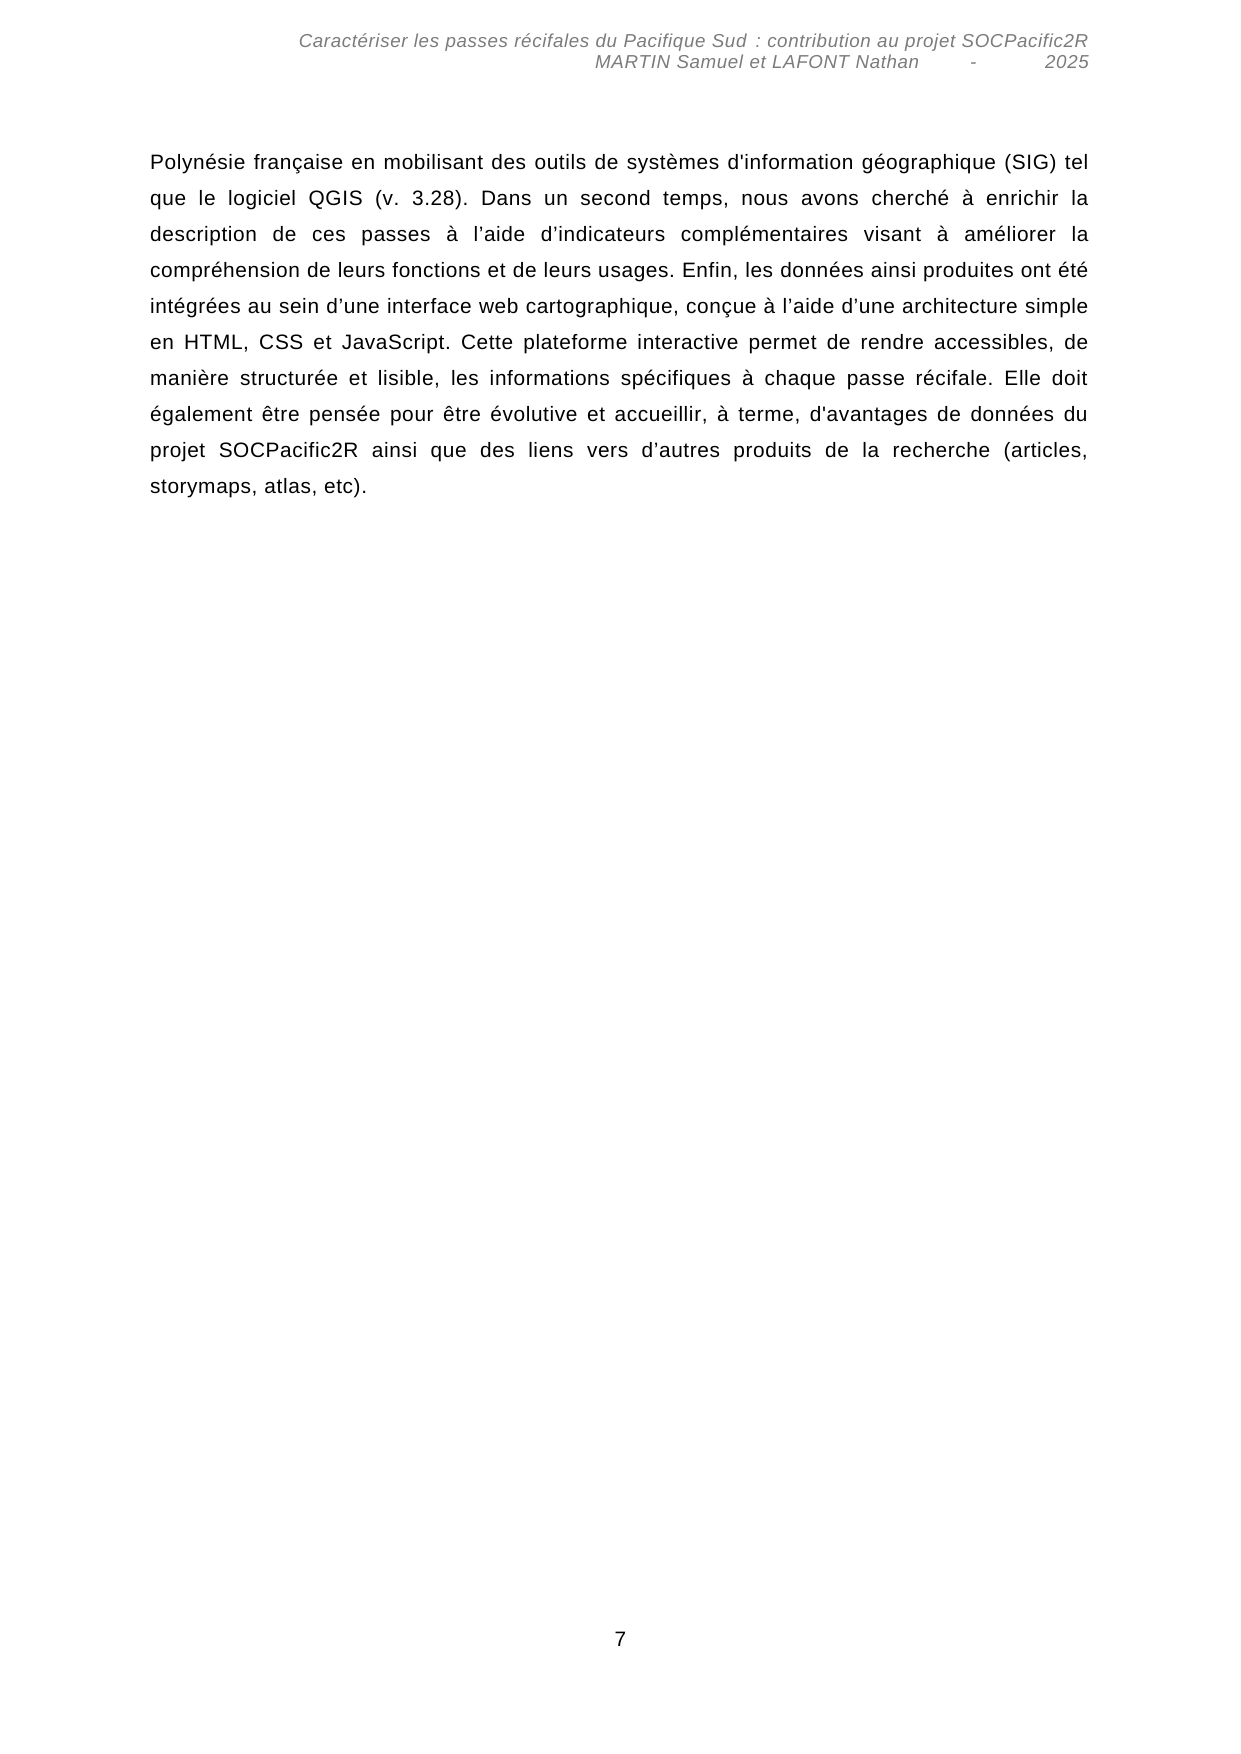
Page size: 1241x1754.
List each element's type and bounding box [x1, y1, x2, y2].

text [150, 150, 1090, 497]
